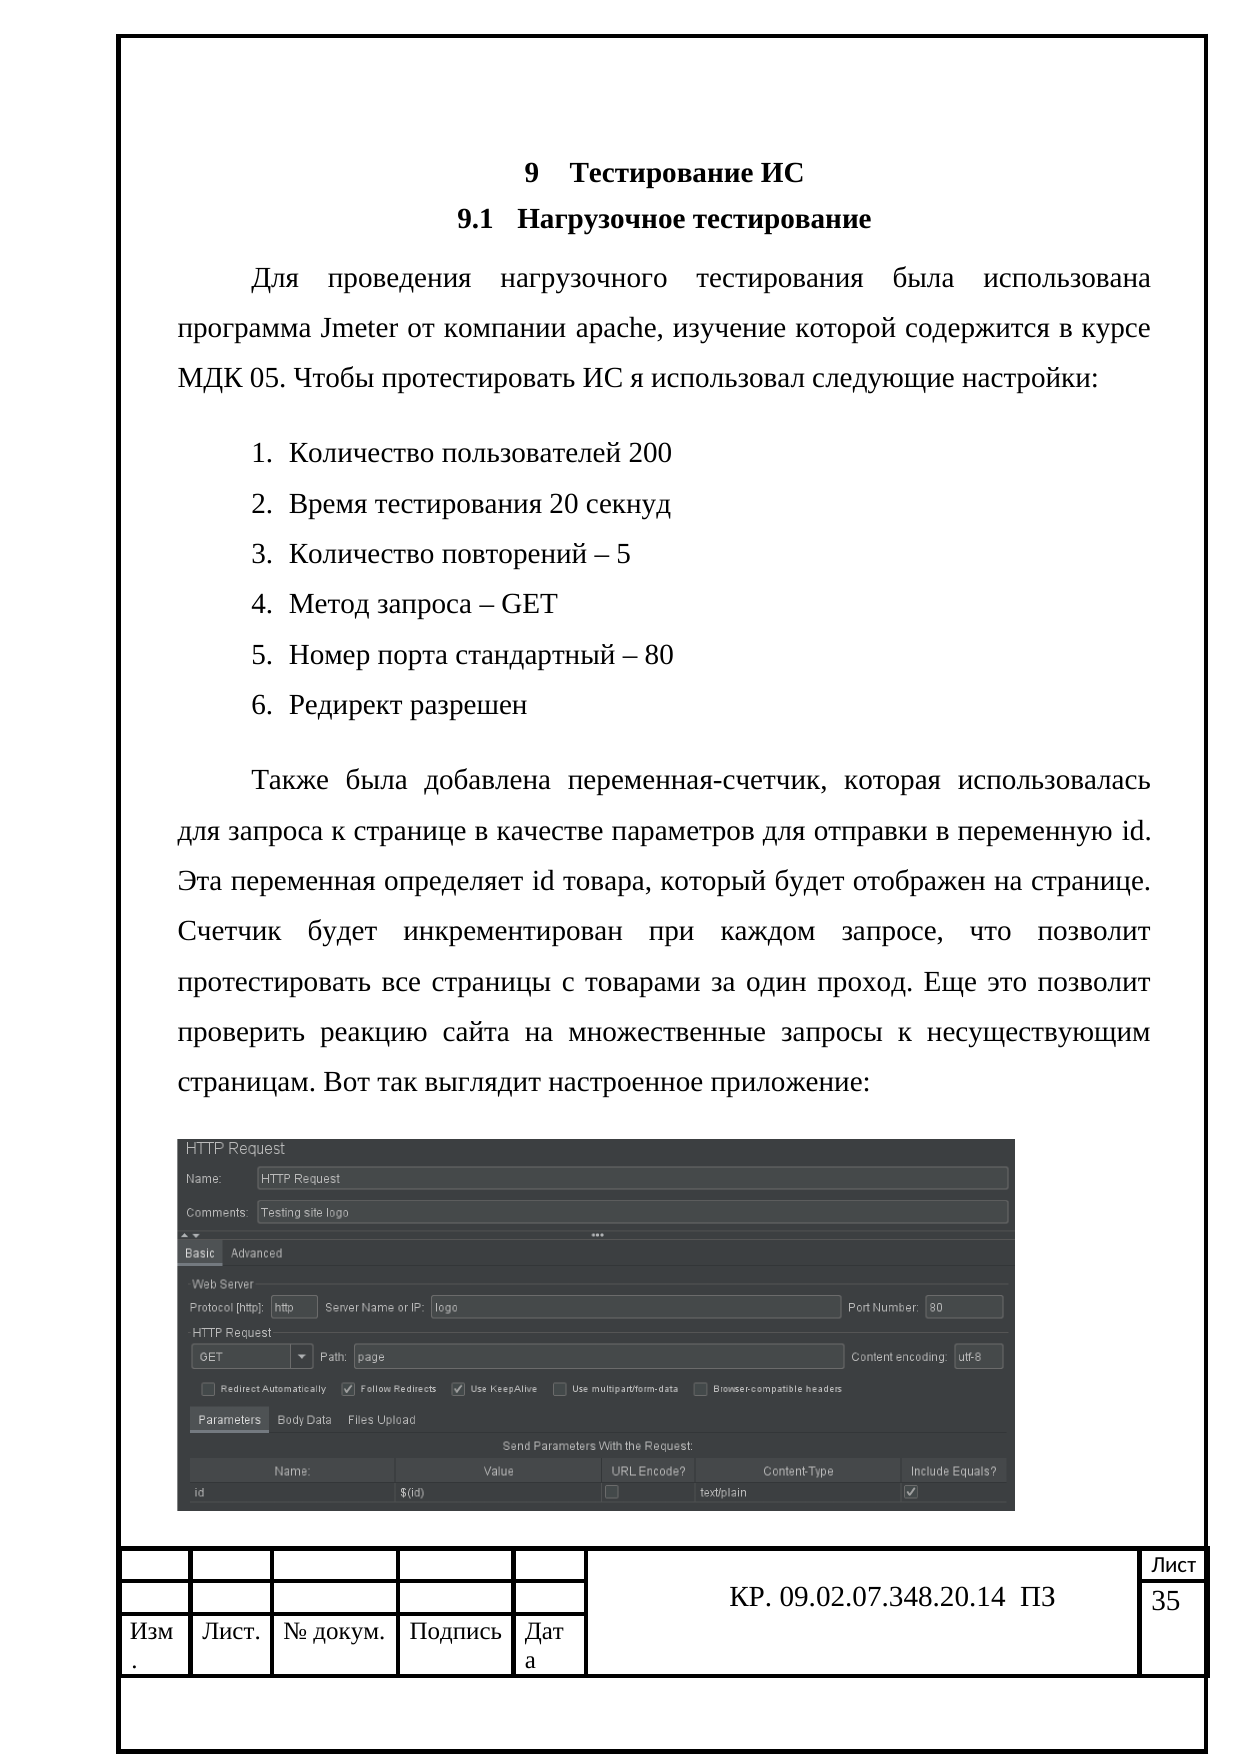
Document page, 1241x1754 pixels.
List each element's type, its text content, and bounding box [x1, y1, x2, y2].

subtitle Тестирование ИС [177, 155, 1152, 189]
list Время тестирования 20 секнуд [251, 486, 1152, 519]
list Редирект разрешен [251, 687, 1152, 721]
text Также была добавлена переменная-счетчик, которая использовалась для запроса к странице в качестве параметров для отправки в переменную id. Эта переменная определяет id товара, который будет отображен на странице. Счетчик будет инкрементирован при каждом запросе, что позволит протестировать все страницы с товарами за один проход. Еще это позволит проверить реакцию сайта на множественные запросы к несуществующим страницам. Вот так выглядит настроенное приложение: [177, 762, 1152, 1098]
subtitle Нагрузочное тестирование [177, 201, 1152, 235]
list Количество повторений – 5 [251, 536, 1152, 570]
picture [177, 1139, 1015, 1511]
text Для проведения нагрузочного тестирования была использована программа Jmeter от компании apache, изучение которой содержится в курсе МДК 05. Чтобы протестировать ИС я использовал следующие настройки: [177, 260, 1152, 394]
list Количество пользователей 200 [251, 436, 1152, 469]
list Номер порта стандартный – 80 [251, 637, 1152, 670]
list Метод запроса – GET [251, 587, 1152, 620]
